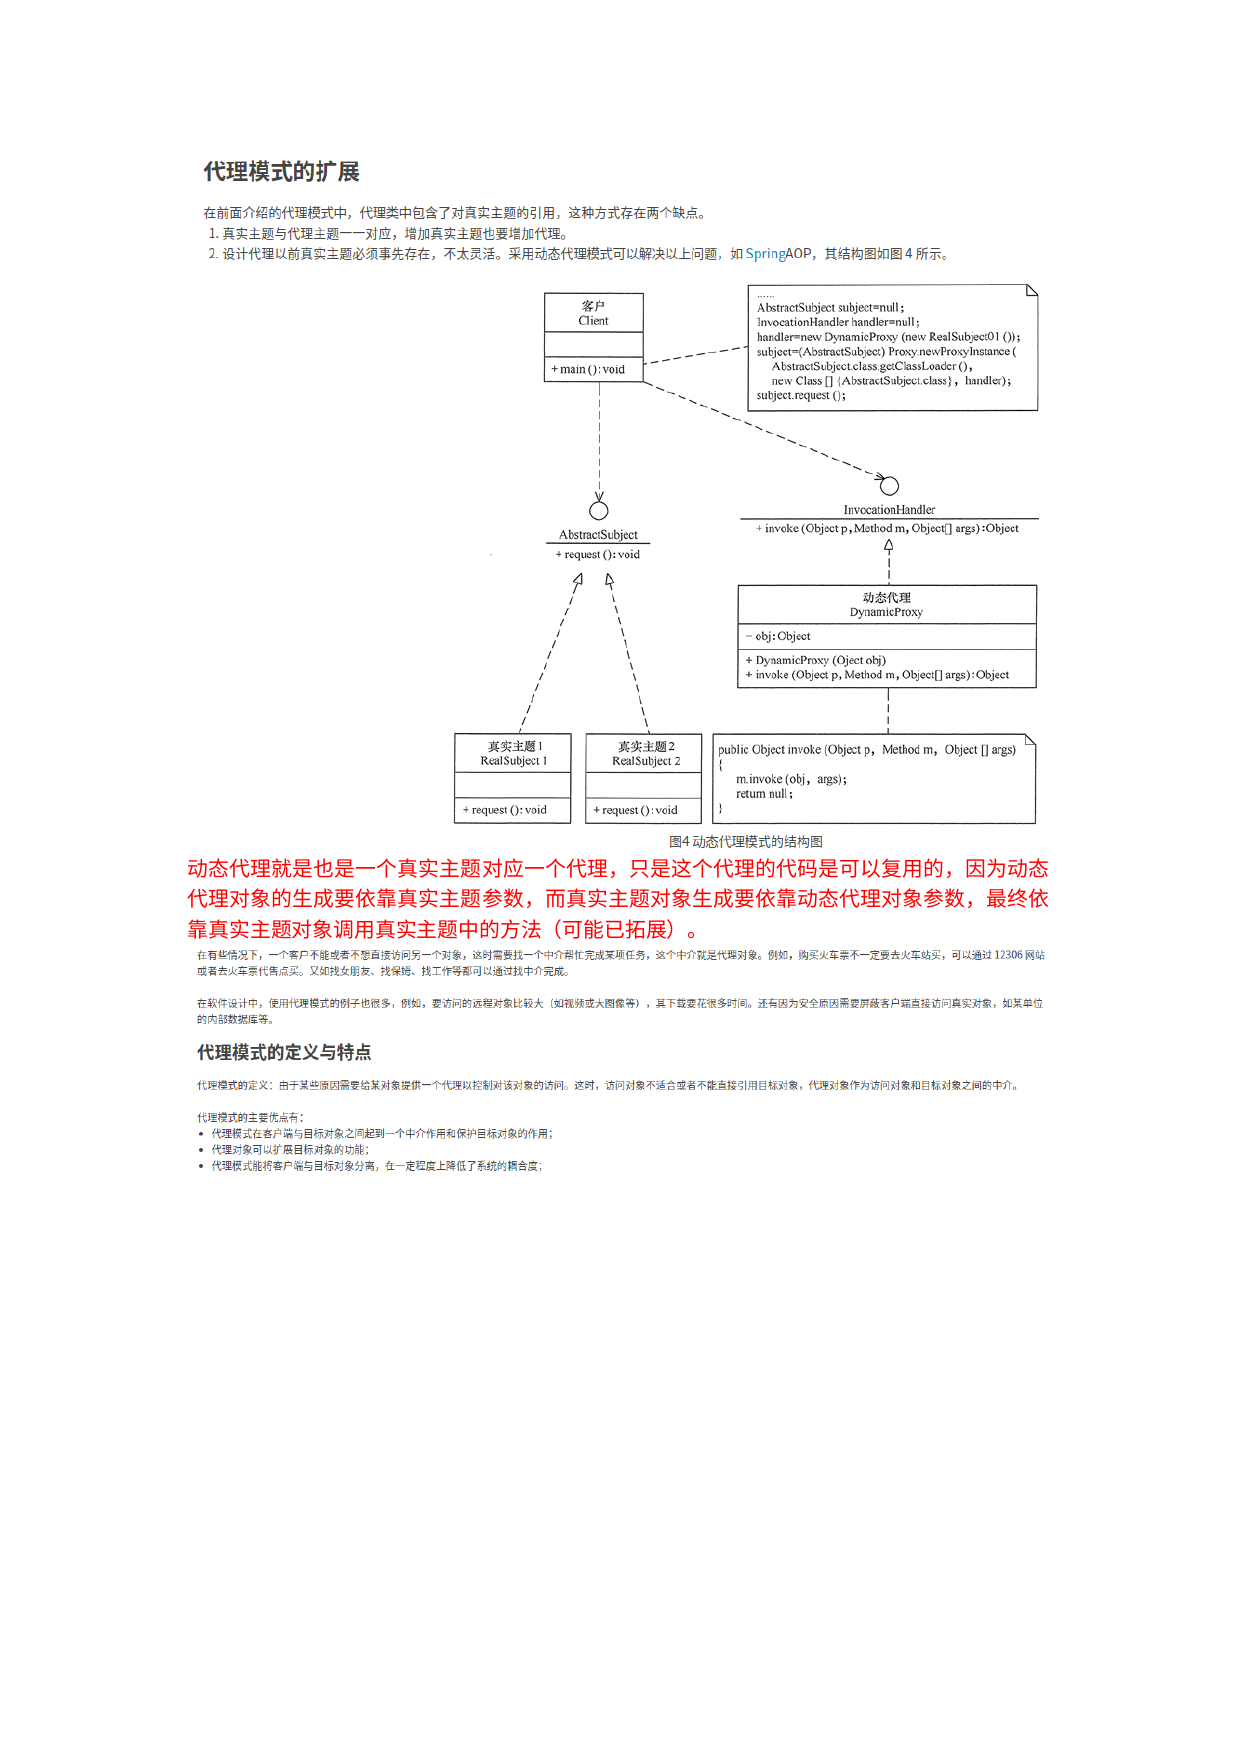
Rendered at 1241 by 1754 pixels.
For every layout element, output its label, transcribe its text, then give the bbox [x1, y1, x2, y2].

picture [187, 150, 1052, 853]
picture [187, 943, 1052, 1174]
text 动态代理就是也是一个真实主题对应一个代理，只是这个代理的代码是可以复用的，因为动态代理对象的生成要依靠真实主题参数，而真实主题对象生成要依靠动态代理对象参数，最终依靠真实主题对象调用真实主题中的方法（可能已拓展）。 [187, 852, 1053, 943]
